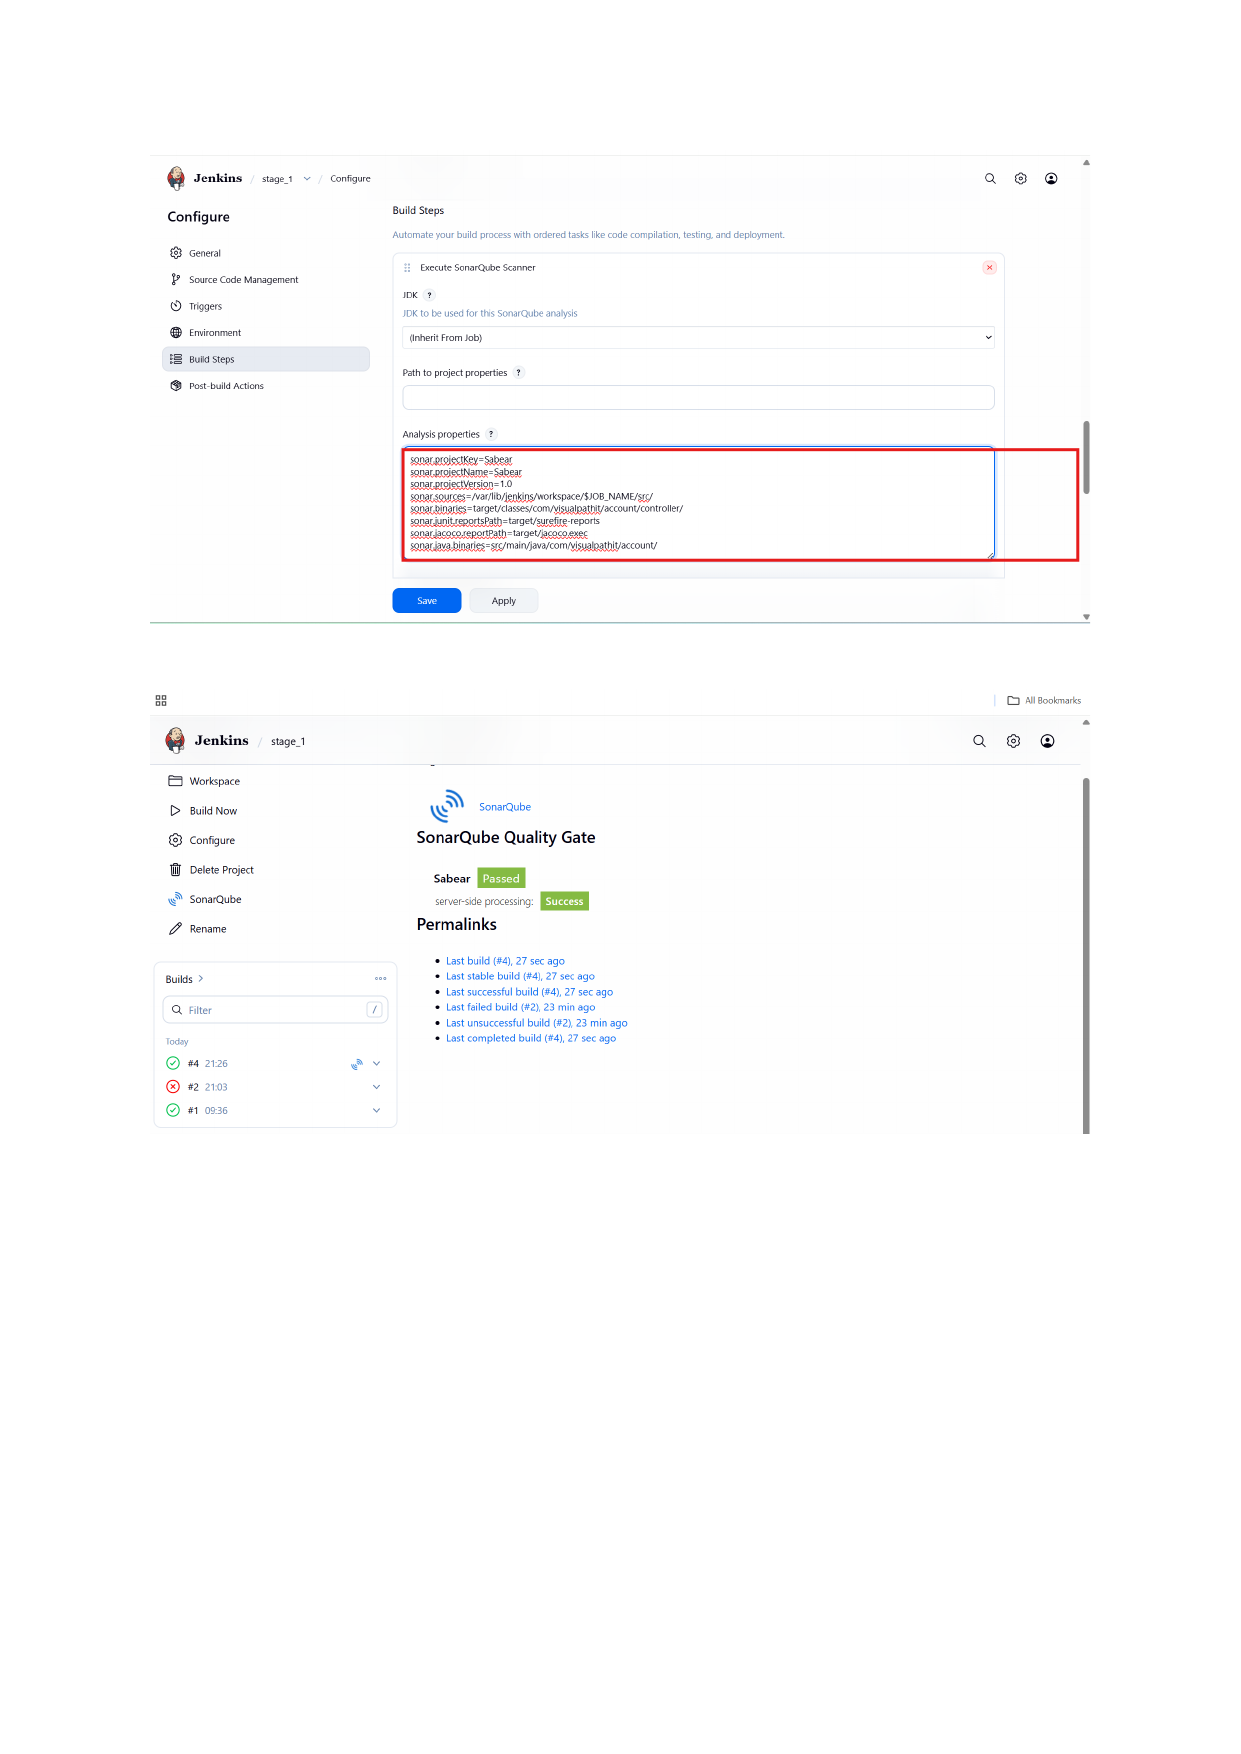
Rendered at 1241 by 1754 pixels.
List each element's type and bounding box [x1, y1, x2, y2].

picture [150, 150, 1091, 624]
picture [150, 689, 1091, 1134]
